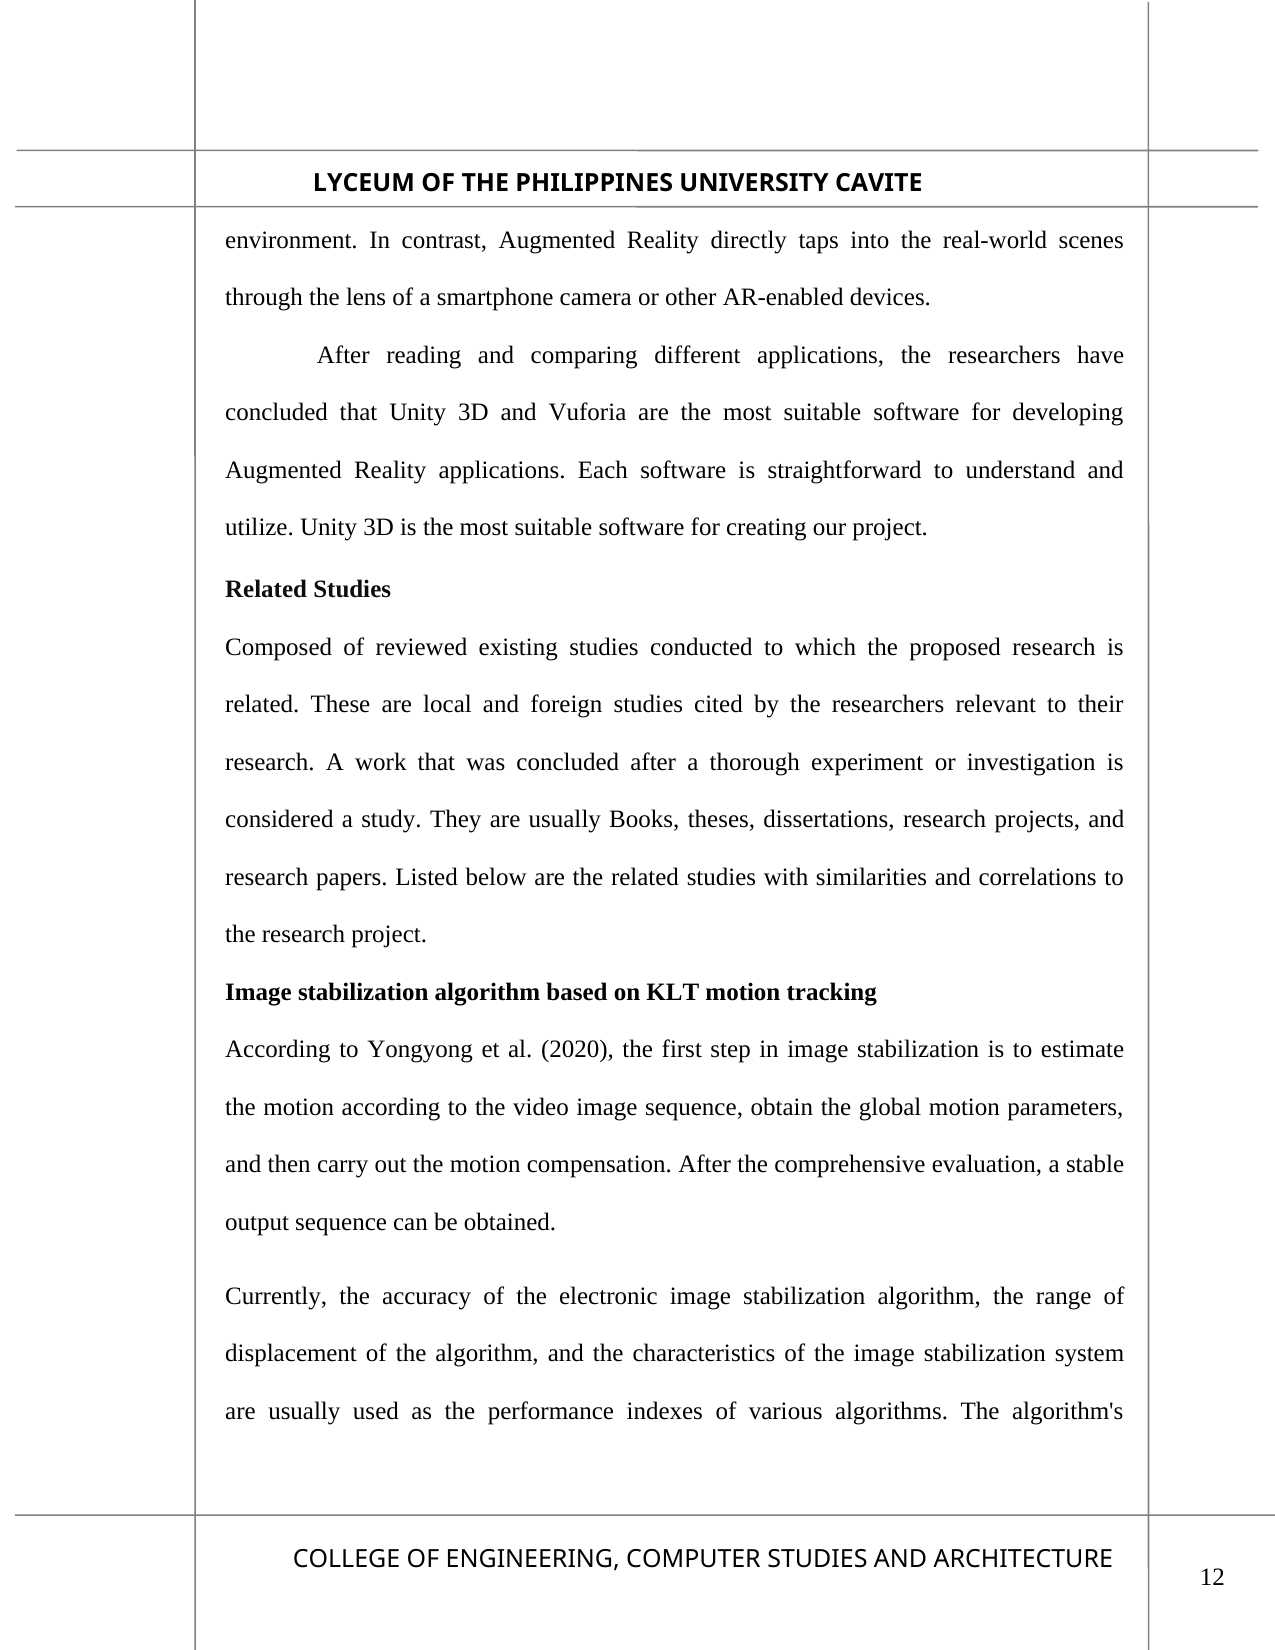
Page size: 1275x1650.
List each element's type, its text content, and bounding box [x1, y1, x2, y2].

text Image stabilization algorithm based on KLT motion tracking [225, 977, 1125, 1005]
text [225, 1281, 1125, 1424]
subtitle Related Studies [225, 574, 1125, 603]
text Composed of reviewed existing studies conducted to which the proposed research is related. These are local and foreign studies cited by the researchers relevant to their research. A work that was concluded after a thorough experiment or investigation is considered a study. They are usually Books, theses, dissertations, research projects, and research papers. Listed below are the related studies with similarities and correlations to the research project. [225, 632, 1125, 948]
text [225, 225, 1125, 311]
text After reading and comparing different applications, the researchers have concluded that Unity 3D and Vuforia are the most suitable software for developing Augmented Reality applications. Each software is straightforward to understand and utilize. Unity 3D is the most suitable software for creating our project. [225, 340, 1125, 541]
text According to Yongyong et al. (2020), the first step in image stabilization is to estimate the motion according to the video image sequence, obtain the global motion parameters, and then carry out the motion compensation. After the comprehensive evaluation, a stable output sequence can be obtained. [225, 1034, 1125, 1235]
